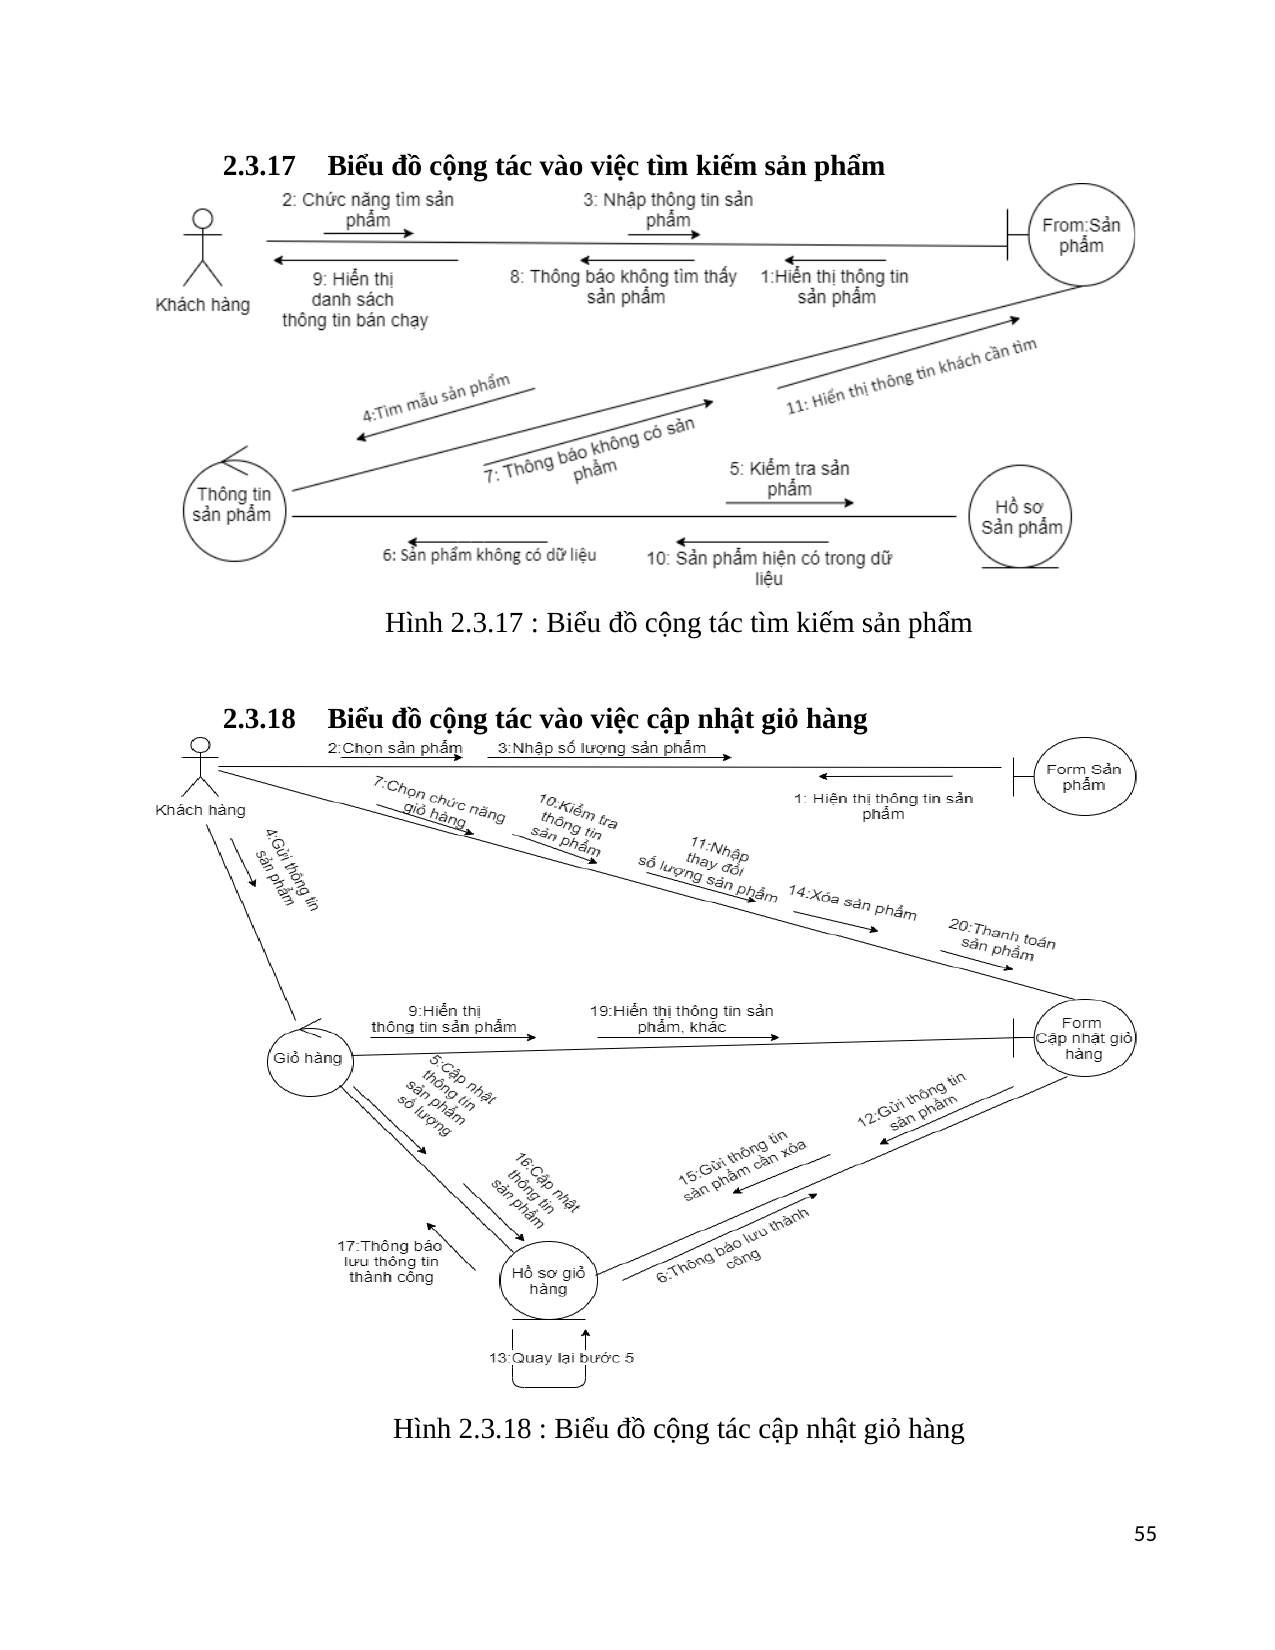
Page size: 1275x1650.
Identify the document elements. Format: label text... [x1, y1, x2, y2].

picture [155, 183, 1136, 589]
subtitle Biểu đồ cộng tác vào việc tìm kiếm sản phẩm [223, 148, 1157, 181]
text Hình 2.3.18 : Biểu đồ cộng tác cập nhật giỏ hàng [201, 1411, 1157, 1444]
text Hình 2.3.17 : Biểu đồ cộng tác tìm kiếm sản phẩm [201, 605, 1157, 638]
picture [155, 737, 1137, 1395]
subtitle Biểu đồ cộng tác vào việc cập nhật giỏ hàng [223, 701, 1157, 735]
